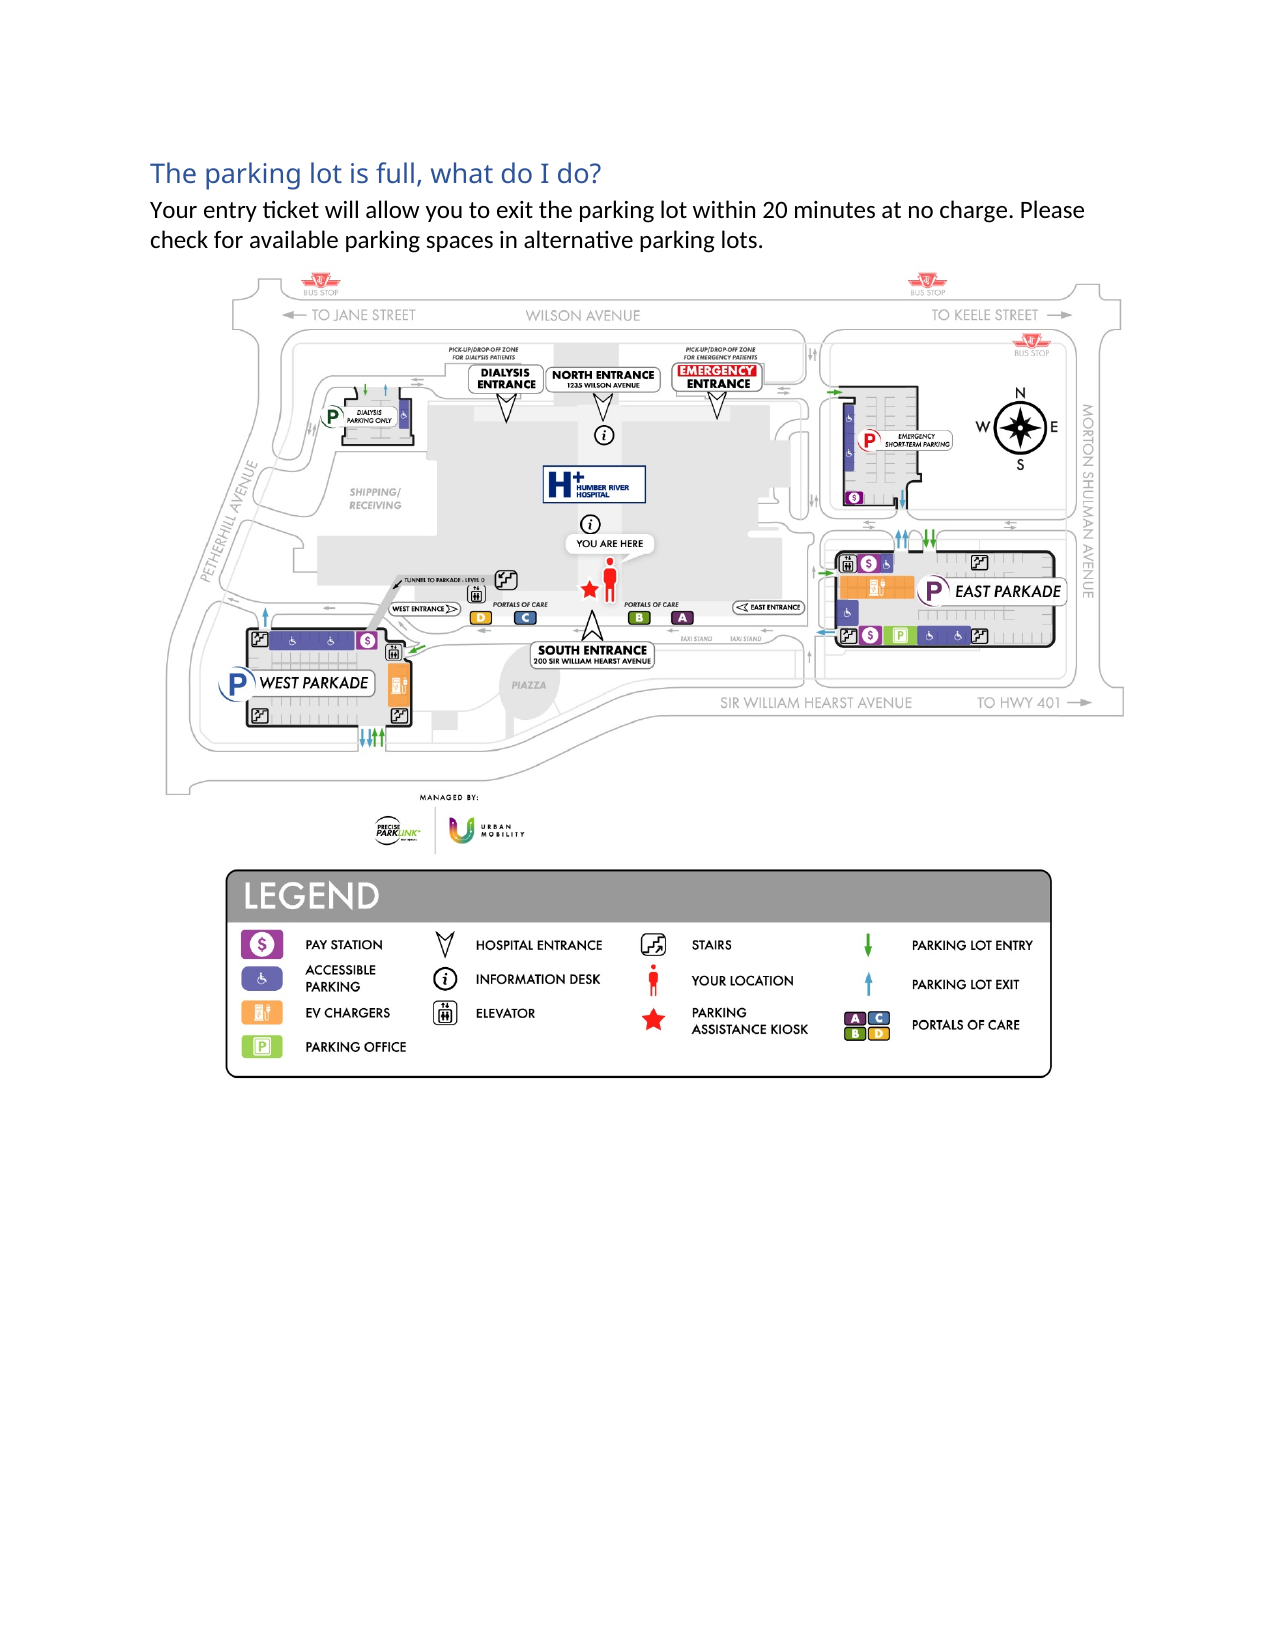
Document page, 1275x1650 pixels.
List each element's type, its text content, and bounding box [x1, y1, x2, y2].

text Your entry ticket will allow you to exit the parking lot within 20 minutes at no charge. Please check for available parking spaces in alternative parking lots. [150, 194, 1125, 255]
subtitle The parking lot is full, what do I do? [150, 154, 1125, 191]
picture [150, 255, 1125, 1091]
